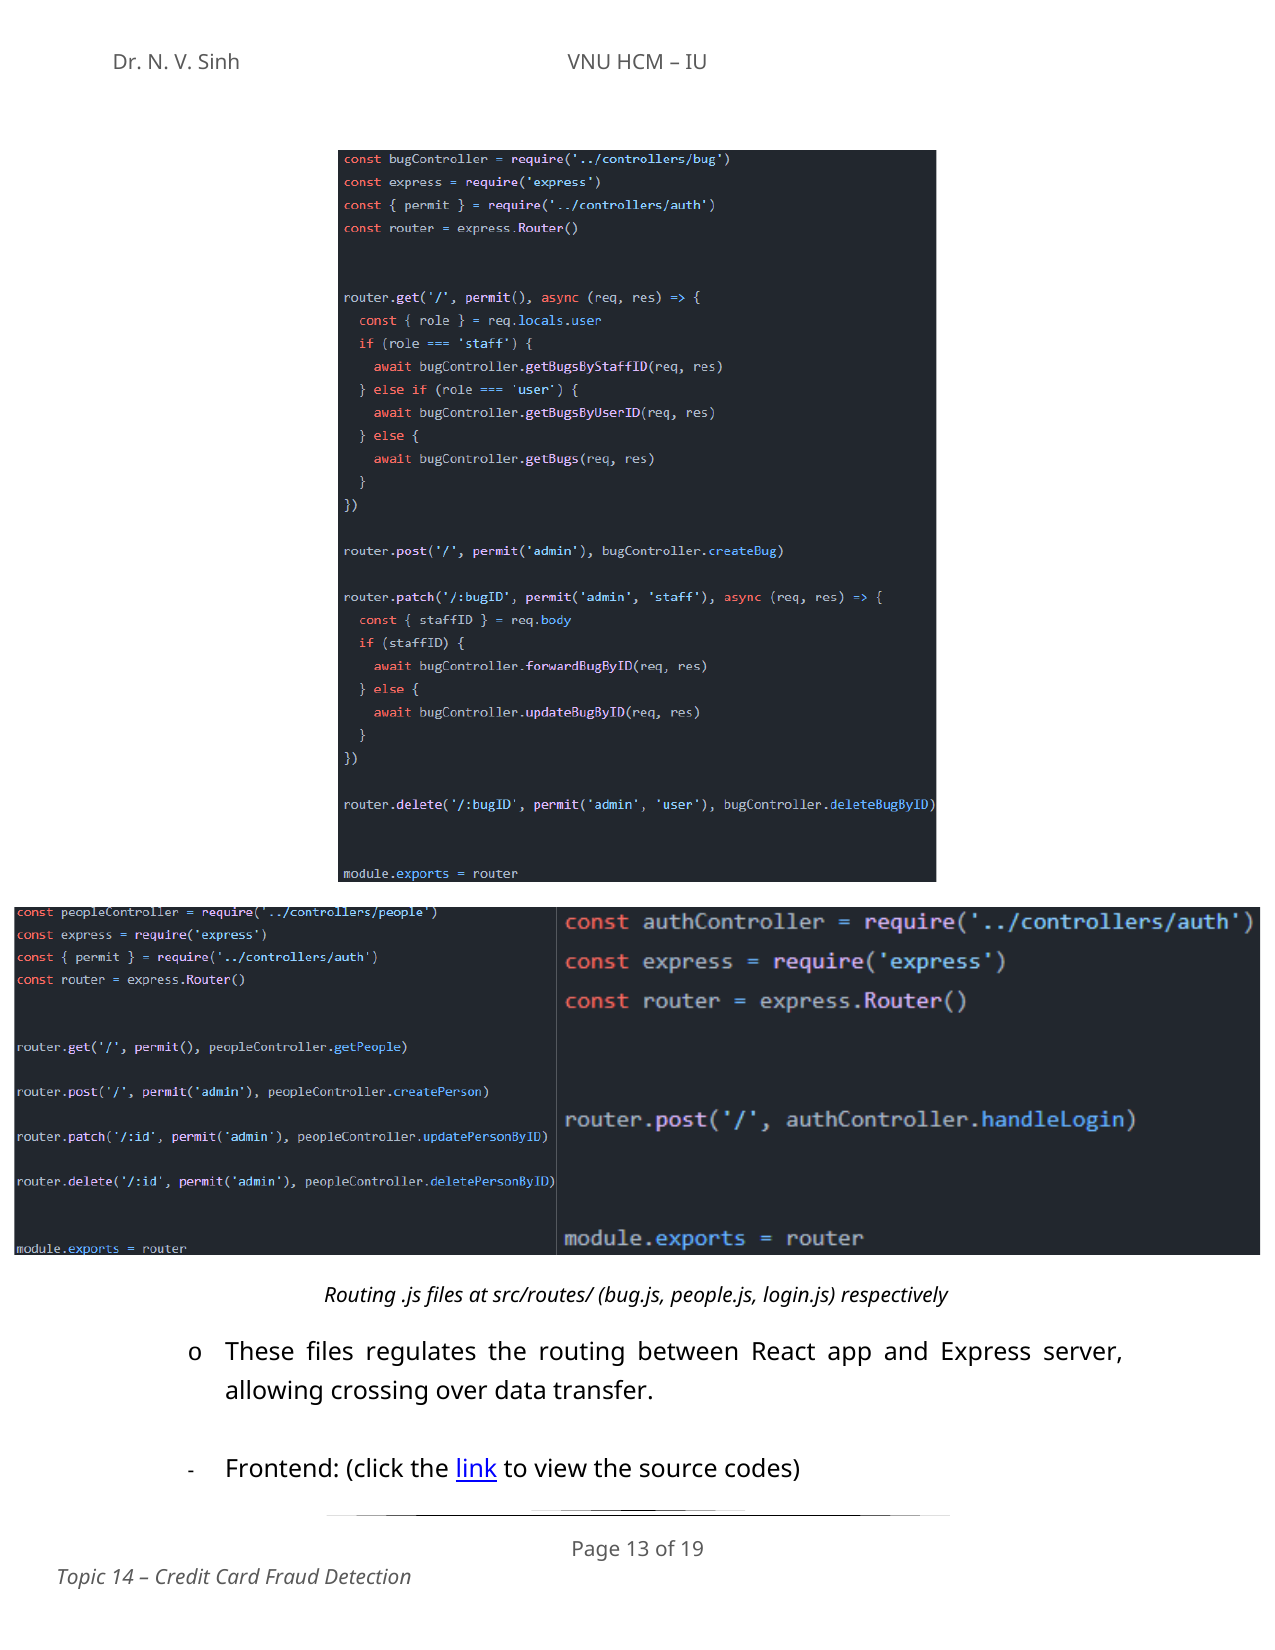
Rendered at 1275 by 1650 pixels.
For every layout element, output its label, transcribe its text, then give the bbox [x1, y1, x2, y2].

list These files regulates the routing between React app and Express server, allowing crossing over data transfer. [187, 1333, 1124, 1407]
list Frontend: (click the link to view the source codes) [187, 1451, 1124, 1485]
picture [14, 907, 1260, 1255]
picture [338, 150, 937, 882]
text Routing .js files at src/routes/ (bug.js, people.js, login.js) respectively [2, 1280, 1272, 1308]
